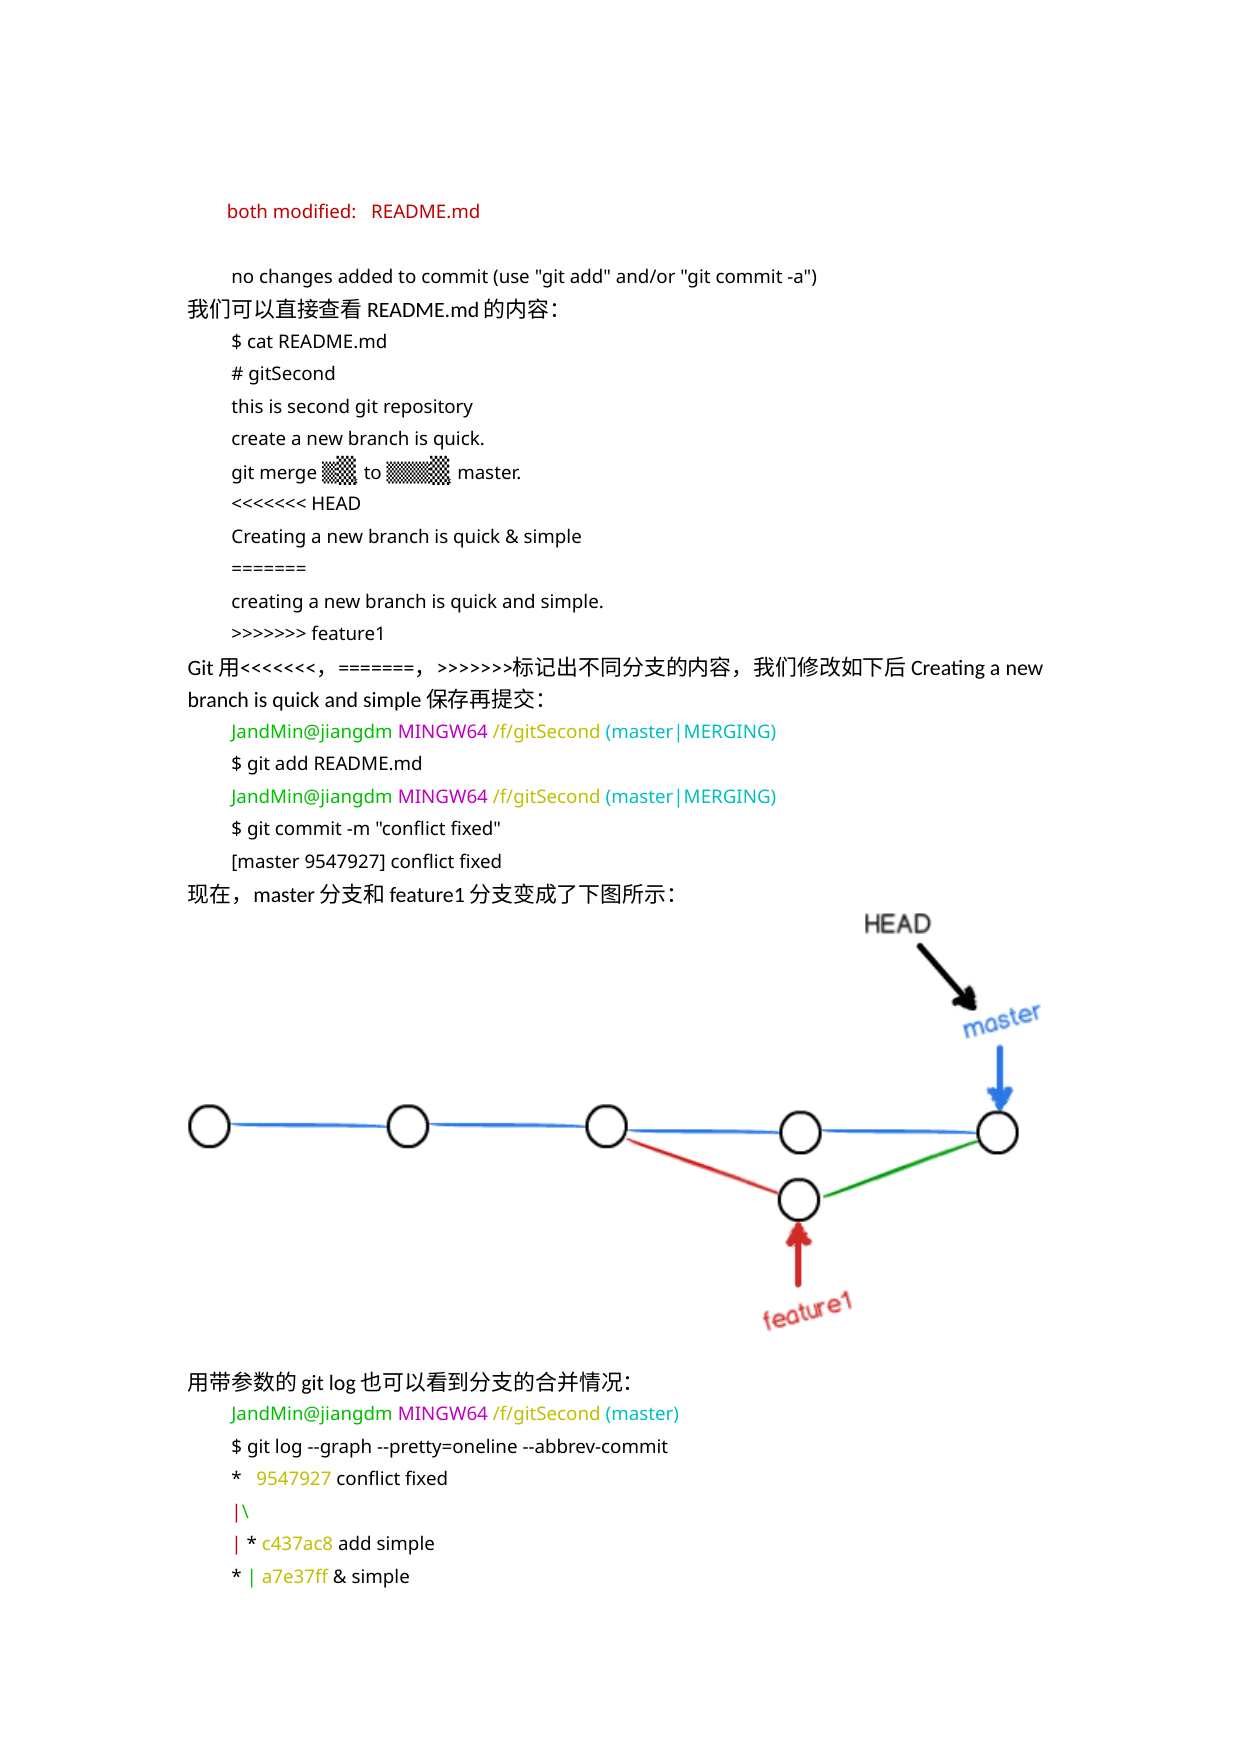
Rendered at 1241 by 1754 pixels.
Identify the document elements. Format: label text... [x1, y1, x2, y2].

text 我们可以直接查看README.md的内容： [187, 292, 1053, 324]
text # gitSecond [187, 357, 1053, 389]
text |\ [187, 1494, 1053, 1527]
text Creating a new branch is quick & simple [187, 519, 1053, 552]
text $ git add README.md [187, 747, 1053, 779]
text * 9547927 conflict fixed [187, 1462, 1053, 1494]
text this is second git repository [187, 389, 1053, 422]
text ======= [187, 552, 1053, 584]
text no changes added to commit (use "git add" and/or "git commit -a") [187, 259, 1053, 292]
text $ git log --graph --pretty=oneline --abbrev-commit [187, 1429, 1053, 1462]
text 现在，master分支和feature1分支变成了下图所示： [187, 877, 1053, 909]
text git merge ▒▒֧ to ▒▒▒▒֧ master. [187, 454, 1053, 487]
text JandMin@jiangdm MINGW64 /f/gitSecond (master|MERGING) [187, 779, 1053, 812]
text $ git commit -m "conflict fixed" [187, 812, 1053, 844]
text $ cat README.md [187, 324, 1053, 357]
text * | a7e37ff & simple [187, 1559, 1053, 1592]
text JandMin@jiangdm MINGW64 /f/gitSecond (master|MERGING) [187, 714, 1053, 747]
text creating a new branch is quick and simple. [187, 584, 1053, 617]
text <<<<<<< HEAD [187, 487, 1053, 519]
picture [187, 909, 1044, 1333]
text >>>>>>> feature1 [187, 617, 1053, 649]
text [master 9547927] conflict fixed [187, 844, 1053, 877]
text both modified: README.md [187, 194, 1053, 227]
text Git用<<<<<<<，=======，>>>>>>>标记出不同分支的内容，我们修改如下后Creating a new branch is quick and simple保存再提交： [187, 649, 1053, 714]
text 用带参数的git log也可以看到分支的合并情况： [187, 1364, 1053, 1397]
text create a new branch is quick. [187, 422, 1053, 454]
text | * c437ac8 add simple [187, 1527, 1053, 1559]
text JandMin@jiangdm MINGW64 /f/gitSecond (master) [187, 1397, 1053, 1429]
